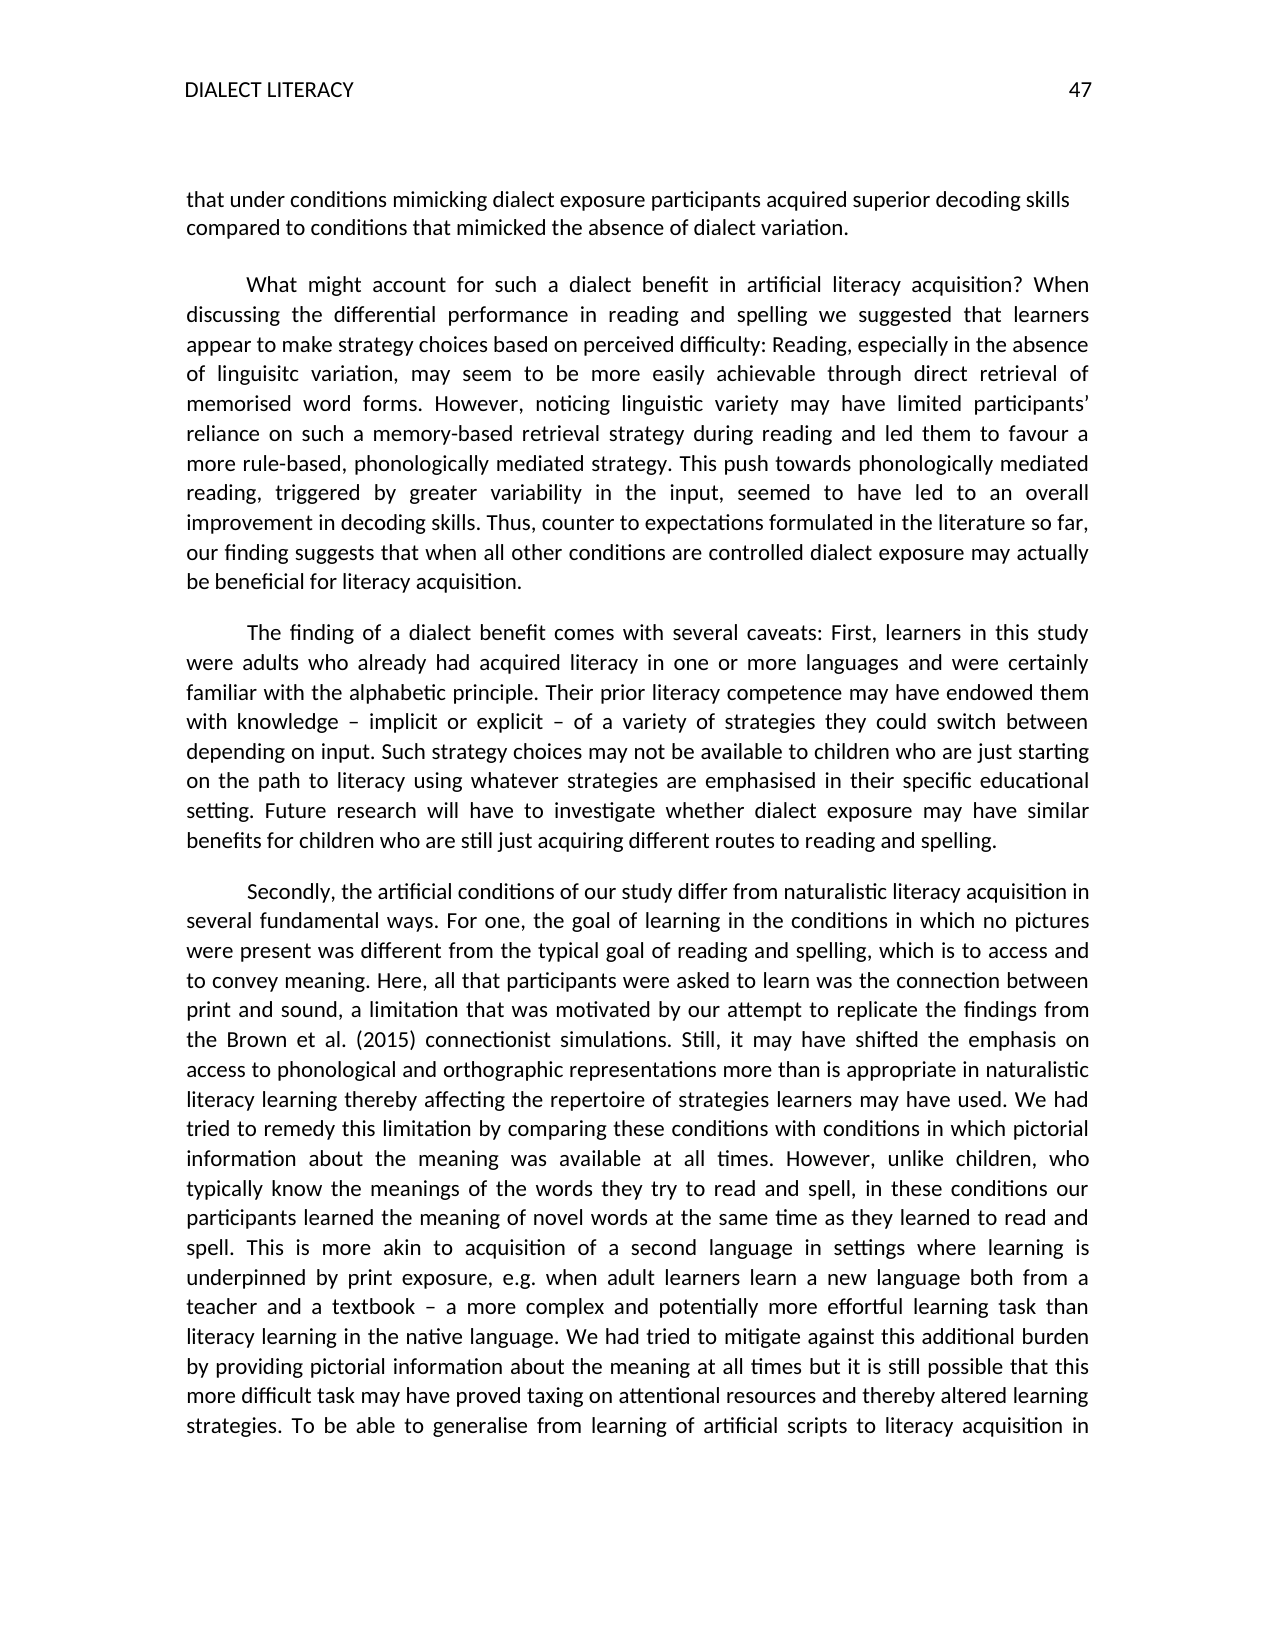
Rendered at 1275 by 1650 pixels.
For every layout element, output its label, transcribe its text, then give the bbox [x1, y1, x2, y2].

text The finding of a dialect benefit comes with several caveats: First, learners in this study were adults who already had acquired literacy in one or more languages and were certainly familiar with the alphabetic principle. Their prior literacy competence may have endowed them with knowledge – implicit or explicit – of a variety of strategies they could switch between depending on input. Such strategy choices may not be available to children who are just starting on the path to literacy using whatever strategies are emphasised in their specific educational setting. Future research will have to investigate whether dialect exposure may have similar benefits for children who are still just acquiring different routes to reading and spelling. [186, 618, 1091, 854]
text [186, 186, 1092, 241]
text What might account for such a dialect benefit in artificial literacy acquisition? When discussing the differential performance in reading and spelling we suggested that learners appear to make strategy choices based on perceived difficulty: Reading, especially in the absence of linguisitc variation, may seem to be more easily achievable through direct retrieval of memorised word forms. However, noticing linguistic variety may have limited participants’ reliance on such a memory-based retrieval strategy during reading and led them to favour a more rule-based, phonologically mediated strategy. This push towards phonologically mediated reading, triggered by greater variability in the input, seemed to have led to an overall improvement in decoding skills. Thus, counter to expectations formulated in the literature so far, our finding suggests that when all other conditions are controlled dialect exposure may actually be beneficial for literacy acquisition. [186, 271, 1091, 595]
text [186, 877, 1091, 1439]
